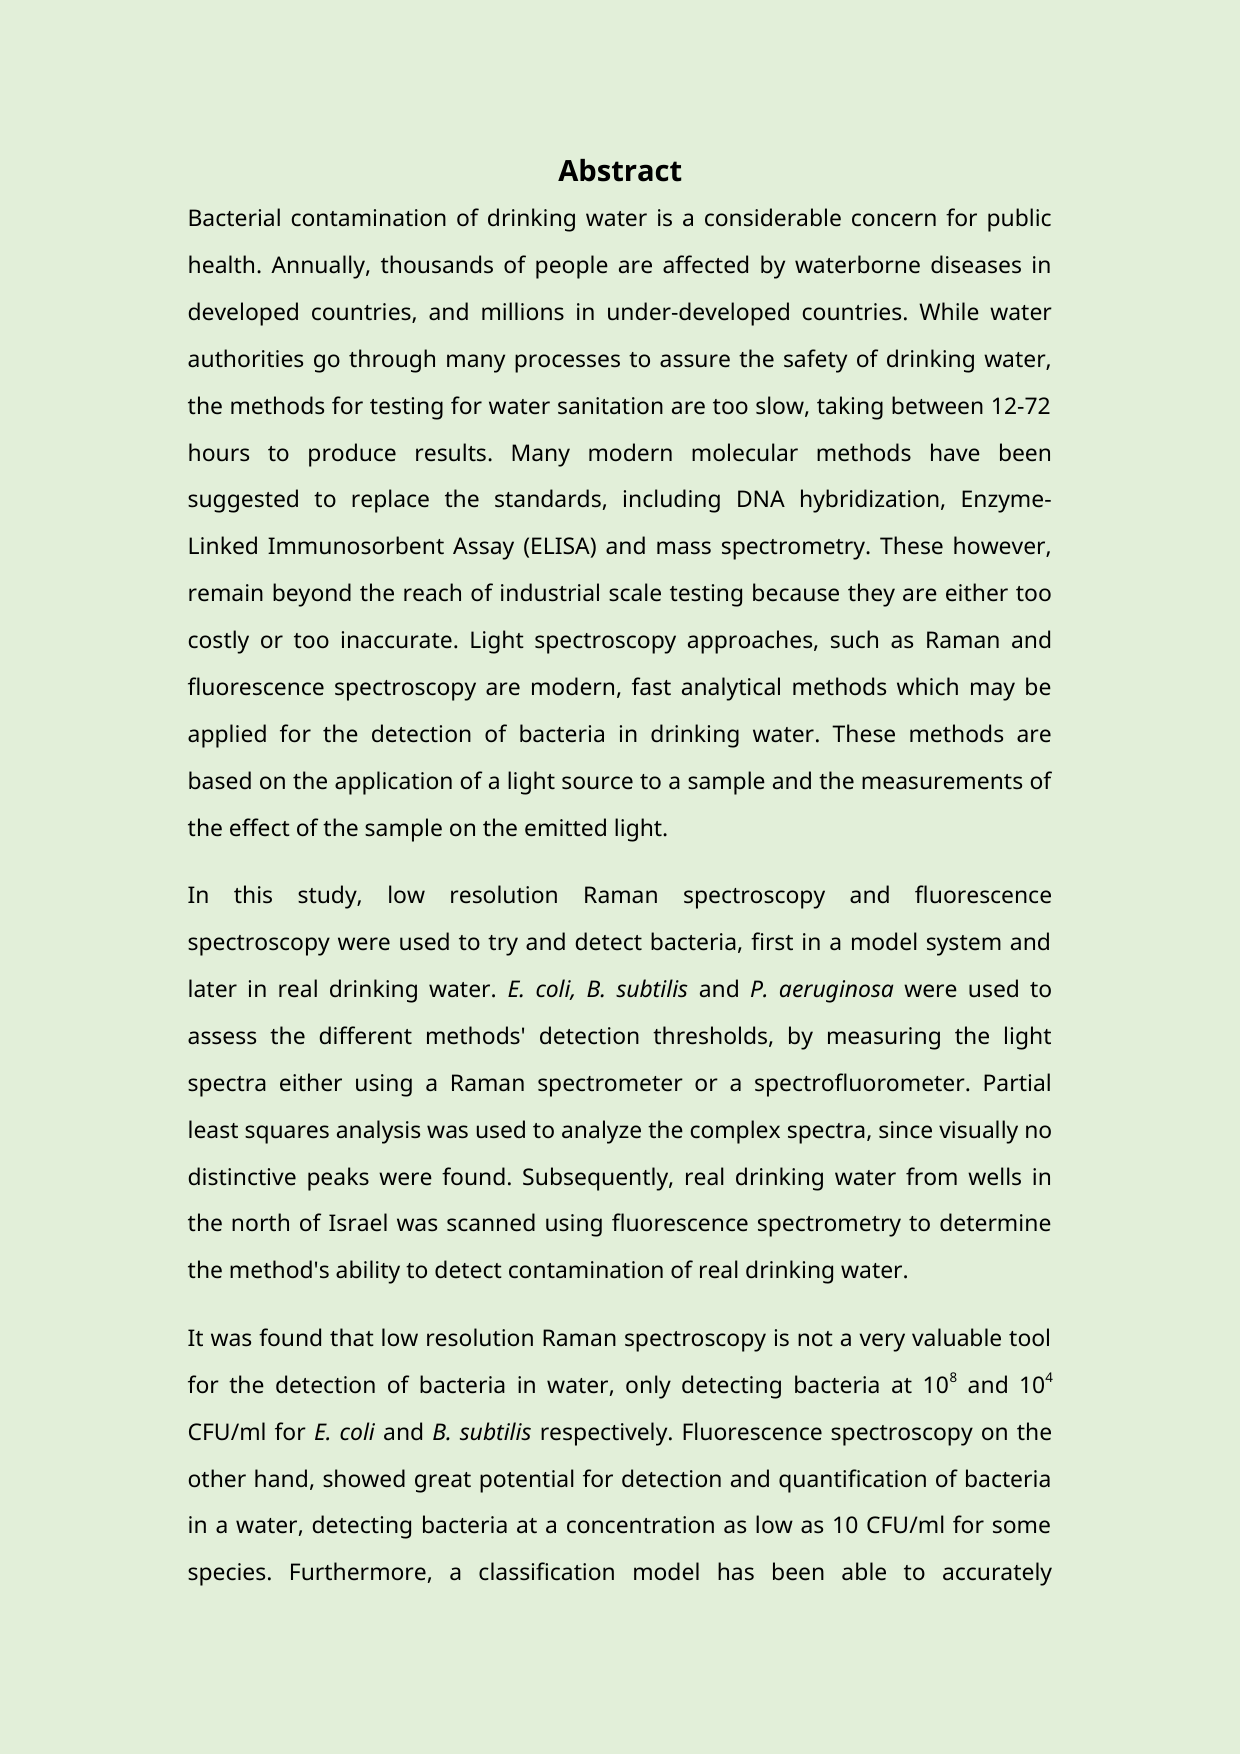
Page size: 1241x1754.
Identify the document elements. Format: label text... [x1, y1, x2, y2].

text In this study, low resolution Raman spectroscopy and fluorescence spectroscopy were used to try and detect bacteria, first in a model system and later in real drinking water. E. coli, B. subtilis and P. aeruginosa were used to assess the different methods' detection thresholds, by measuring the light spectra either using a Raman spectrometer or a spectrofluorometer. Partial least squares analysis was used to analyze the complex spectra, since visually no distinctive peaks were found. Subsequently, real drinking water from wells in the north of Israel was scanned using fluorescence spectrometry to determine the method's ability to detect contamination of real drinking water. [187, 879, 1053, 1286]
text Bacterial contamination of drinking water is a considerable concern for public health. Annually, thousands of people are affected by waterborne diseases in developed countries, and millions in under-developed countries. While water authorities go through many processes to assure the safety of drinking water, the methods for testing for water sanitation are too slow, taking between 12-72 hours to produce results. Many modern molecular methods have been suggested to replace the standards, including DNA hybridization, Enzyme-Linked Immunosorbent Assay (ELISA) and mass spectrometry. These however, remain beyond the reach of industrial scale testing because they are either too costly or too inaccurate. Light spectroscopy approaches, such as Raman and fluorescence spectroscopy are modern, fast analytical methods which may be applied for the detection of bacteria in drinking water. These methods are based on the application of a light source to a sample and the measurements of the effect of the sample on the emitted light. [187, 202, 1053, 843]
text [187, 1322, 1053, 1588]
subtitle Abstract [187, 150, 1053, 190]
